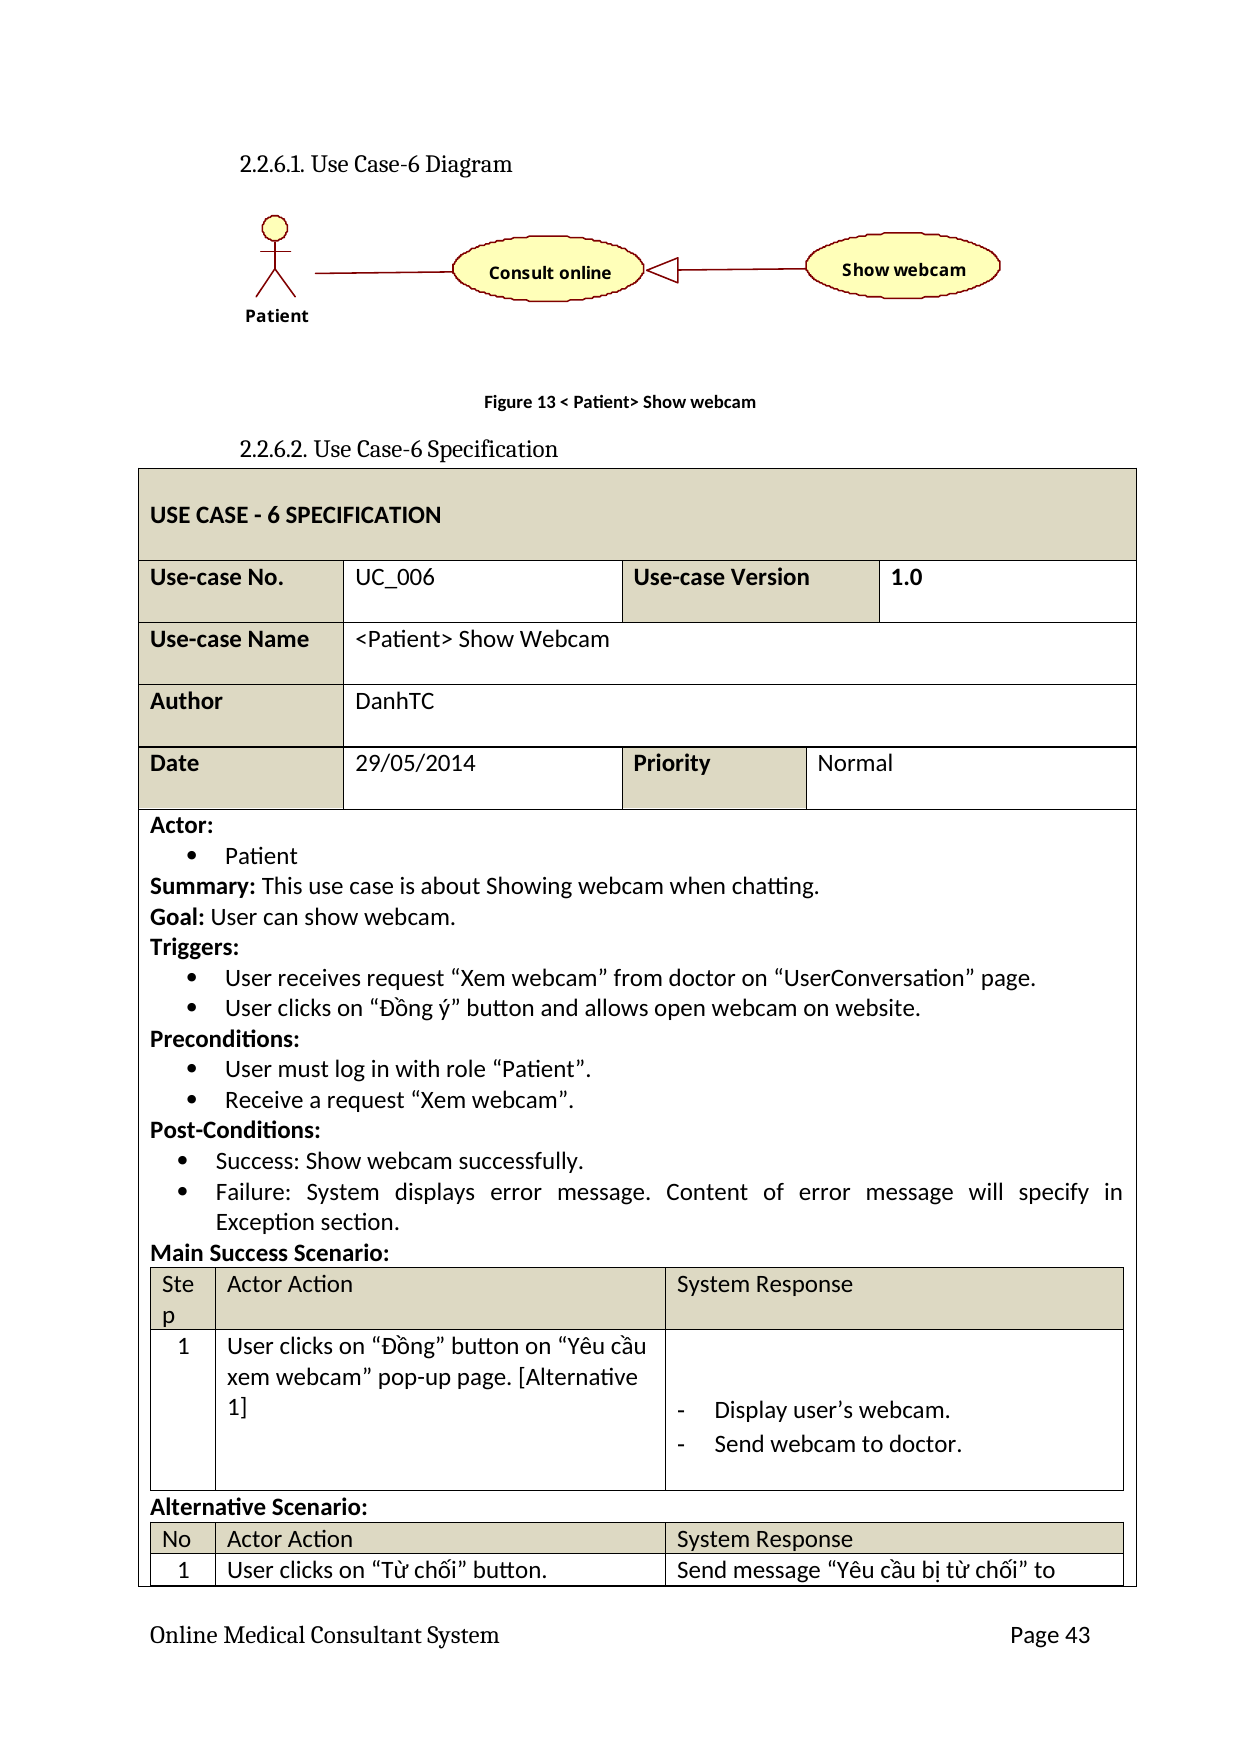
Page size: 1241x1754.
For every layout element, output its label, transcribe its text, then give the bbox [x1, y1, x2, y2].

table_cell UC_006 [344, 561, 622, 622]
table_cell Use-case No. [139, 561, 343, 622]
table_header USE CASE - 6 SPECIFICATION [139, 469, 1136, 560]
table_cell 1.0 [880, 561, 1136, 622]
table_cell Priority [623, 748, 806, 808]
subtitle Use Case-6 Specification [225, 434, 1090, 463]
table_cell Author [139, 685, 343, 746]
table_cell Date [139, 748, 343, 808]
table_cell <Patient> Show Webcam [344, 623, 1136, 684]
table_cell Use-case Version [623, 561, 879, 622]
table_cell Use-case Name [139, 623, 343, 684]
table_cell DanhTC [344, 685, 1136, 746]
table_cell 29/05/2014 [344, 748, 622, 808]
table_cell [139, 810, 1136, 1586]
table_cell Normal [807, 748, 1136, 808]
subtitle Use Case-6 Diagram [225, 150, 1090, 179]
